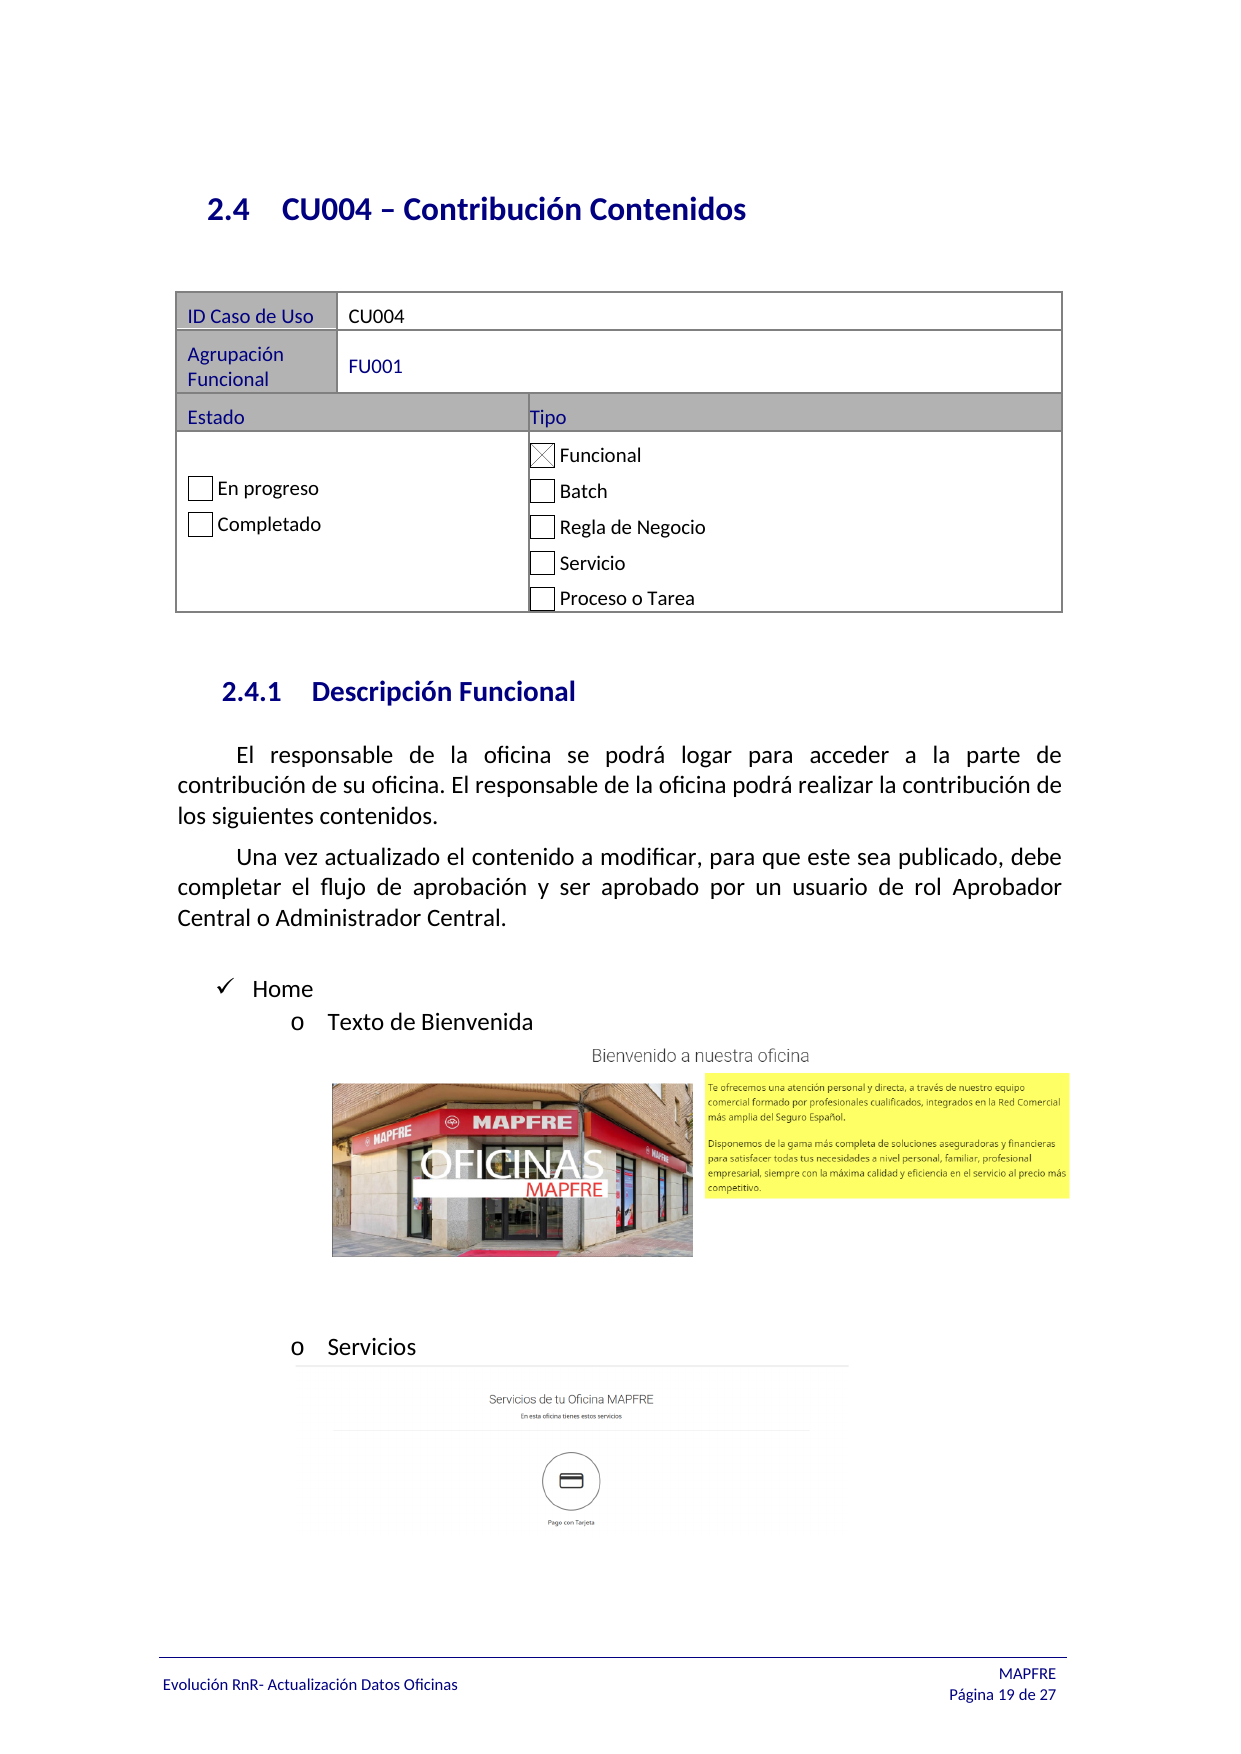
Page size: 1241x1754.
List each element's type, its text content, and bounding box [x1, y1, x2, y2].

table_cell Funcional Batch Regla de Negocio Servicio Proceso o Tarea [530, 432, 1061, 611]
subtitle Descripción Funcional [222, 673, 1063, 708]
table_header ID Caso de Uso [177, 293, 336, 328]
table_header CU004 [338, 293, 1061, 328]
table_cell FU001 [338, 331, 1061, 392]
list Servicios [290, 1331, 1063, 1362]
table_cell Agrupación Funcional [177, 331, 336, 392]
picture [327, 1040, 1082, 1263]
table_cell Estado [177, 394, 528, 430]
table_cell En progreso Completado [177, 432, 528, 611]
list Home [215, 973, 1063, 1004]
list Texto de Bienvenida [290, 1006, 1063, 1038]
text Una vez actualizado el contenido a modificar, para que este sea publicado, debe completar el flujo de aprobación y ser aprobado por un usuario de rol Aprobador Central o Administrador Central. [177, 841, 1063, 932]
text El responsable de la oficina se podrá logar para acceder a la parte de contribución de su oficina. El responsable de la oficina podrá realizar la contribución de los siguientes contenidos. [177, 739, 1063, 830]
subtitle CU004 – Contribución Contenidos [207, 188, 1063, 229]
table_cell Tipo [530, 394, 1061, 430]
